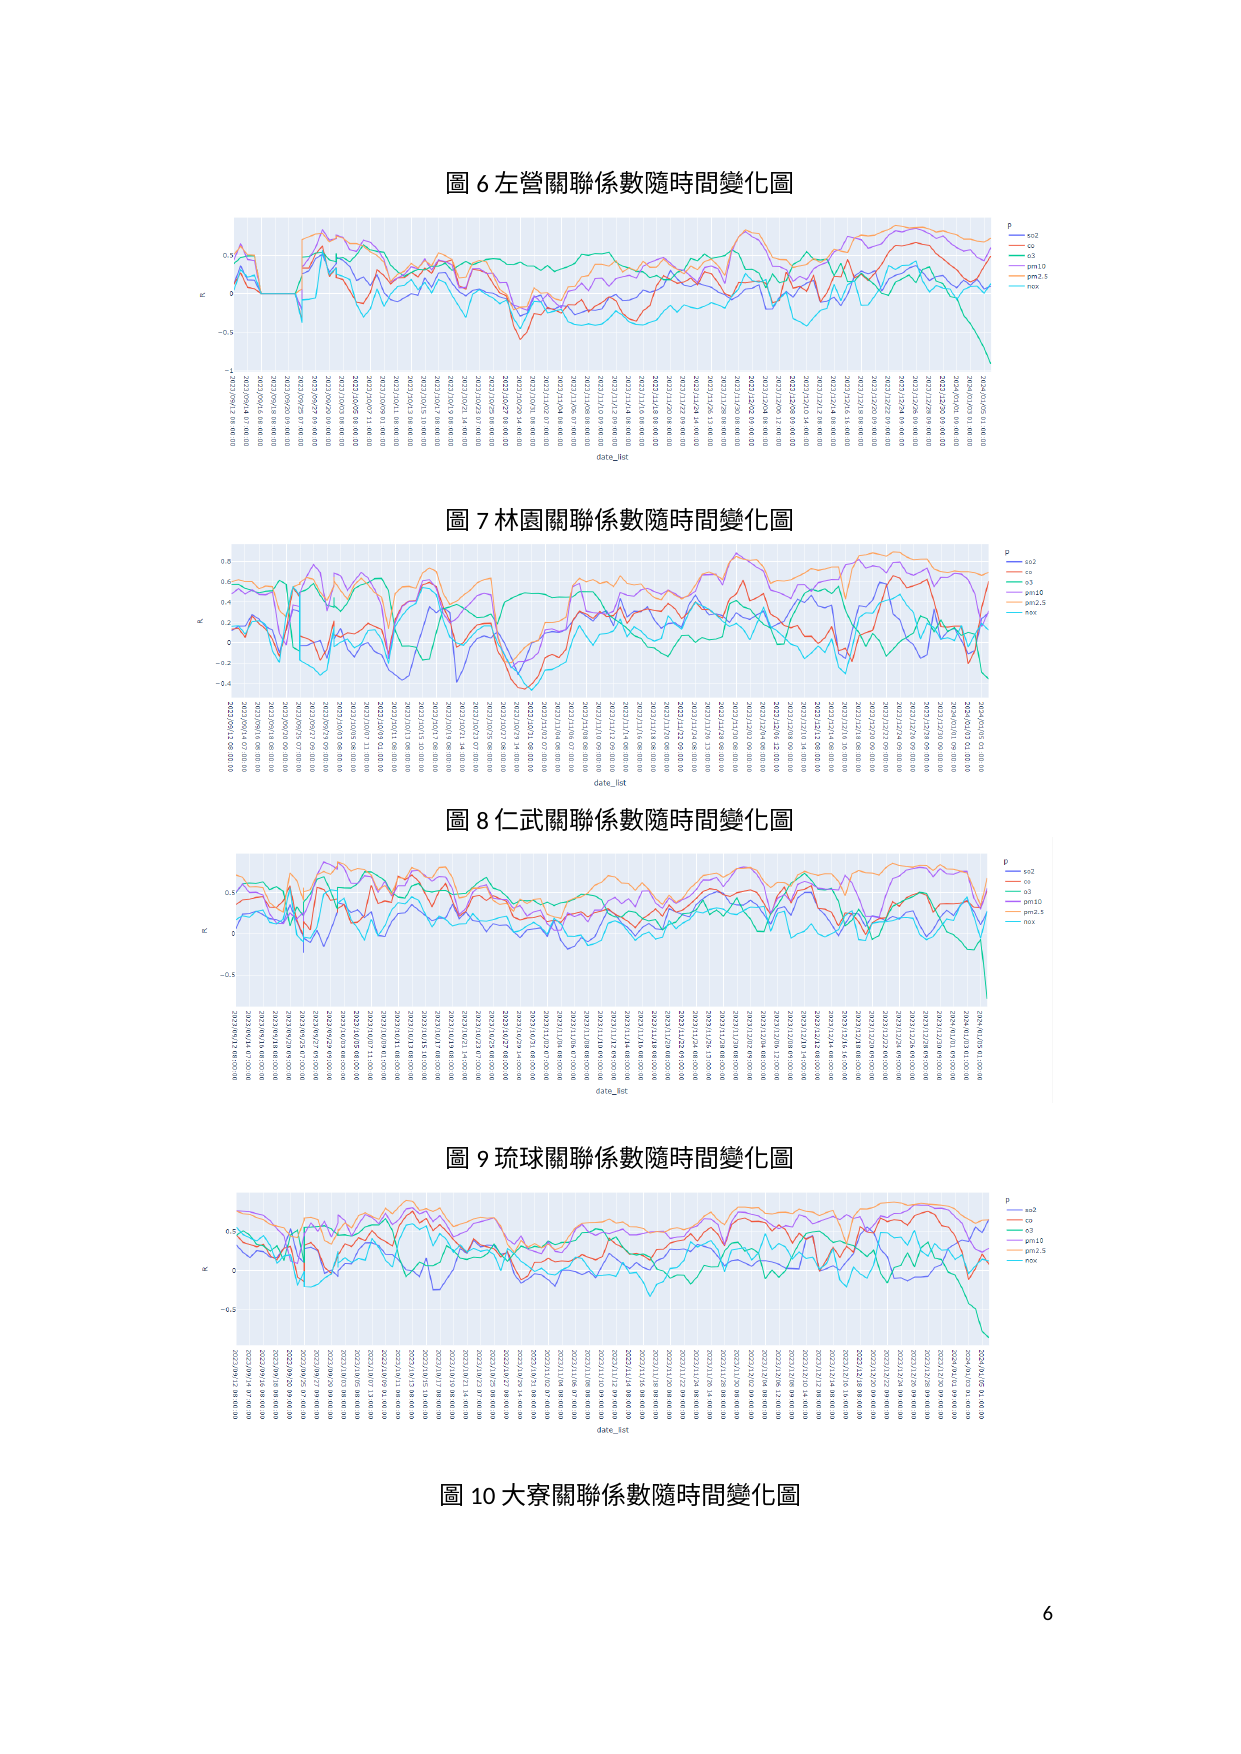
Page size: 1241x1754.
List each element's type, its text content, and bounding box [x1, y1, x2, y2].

text 圖 10 大寮關聯係數隨時間變化圖 [187, 1475, 1053, 1512]
text 圖 6 左營關聯係數隨時間變化圖 [187, 162, 1053, 200]
picture [187, 200, 1053, 469]
text 圖 7 林園關聯係數隨時間變化圖 [187, 500, 1053, 537]
picture [187, 837, 1053, 1103]
text 圖 8 仁武關聯係數隨時間變化圖 [187, 800, 1053, 837]
picture [187, 1175, 1053, 1444]
text 圖 9 琉球關聯係數隨時間變化圖 [187, 1137, 1053, 1175]
picture [187, 537, 1053, 793]
